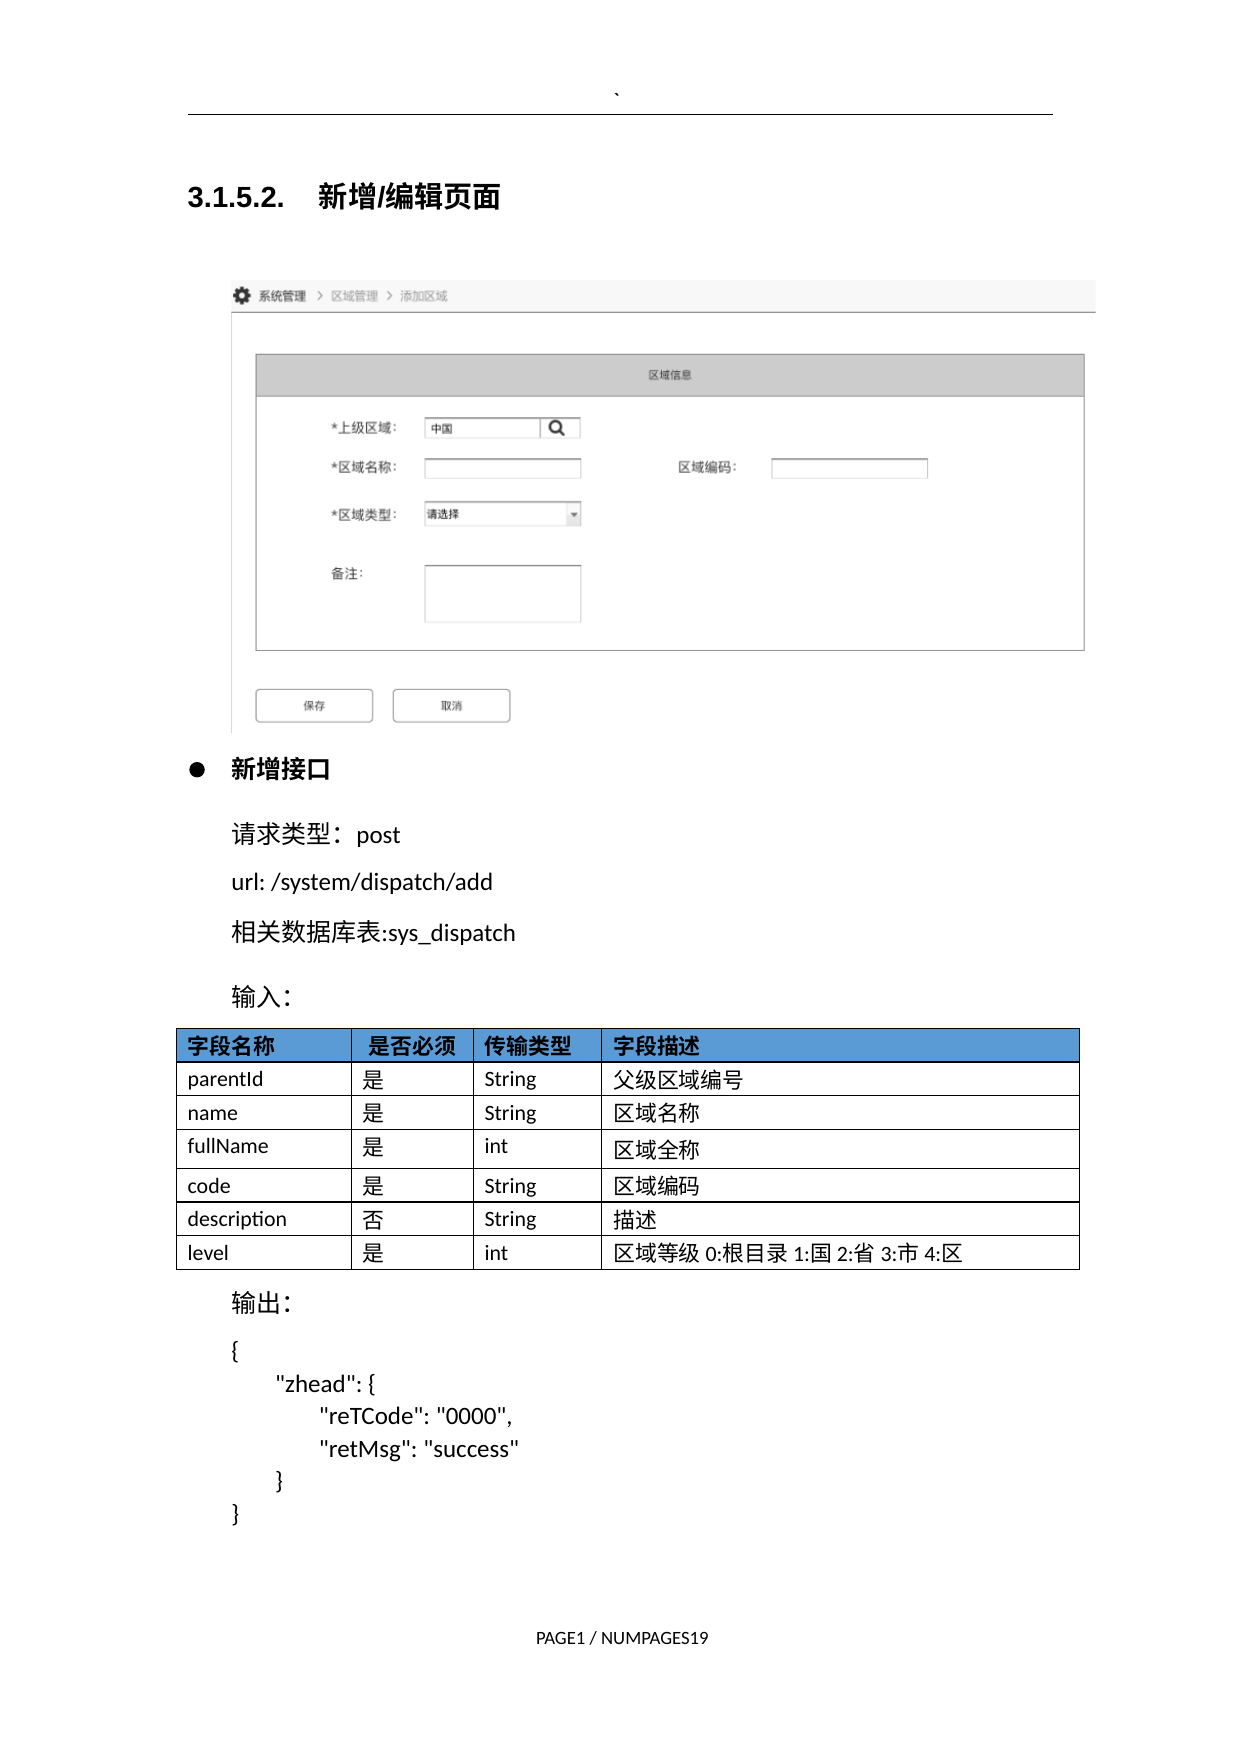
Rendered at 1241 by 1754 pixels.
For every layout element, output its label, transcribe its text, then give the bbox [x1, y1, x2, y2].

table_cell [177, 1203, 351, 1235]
picture [231, 280, 1096, 733]
list url: /system/dispatch/add [187, 865, 1053, 898]
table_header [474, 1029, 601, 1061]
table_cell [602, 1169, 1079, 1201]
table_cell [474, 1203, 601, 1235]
list } [187, 1464, 1053, 1497]
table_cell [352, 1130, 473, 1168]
list 相关数据库表:sys_dispatch [187, 898, 1053, 963]
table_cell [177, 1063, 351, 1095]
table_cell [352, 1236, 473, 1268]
subtitle 新增/编辑页面 [187, 162, 1053, 227]
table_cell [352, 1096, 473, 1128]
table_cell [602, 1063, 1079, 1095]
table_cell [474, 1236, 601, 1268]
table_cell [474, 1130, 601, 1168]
list 请求类型：post [187, 800, 1053, 865]
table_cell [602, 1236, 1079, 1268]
list "zhead": { [231, 1367, 1053, 1399]
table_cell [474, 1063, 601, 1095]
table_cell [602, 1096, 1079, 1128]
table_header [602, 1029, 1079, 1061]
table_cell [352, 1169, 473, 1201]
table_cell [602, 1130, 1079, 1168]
list "reTCode": "0000", [187, 1399, 1053, 1432]
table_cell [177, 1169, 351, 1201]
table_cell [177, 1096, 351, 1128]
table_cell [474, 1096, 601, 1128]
list 新增接口 [187, 735, 1053, 800]
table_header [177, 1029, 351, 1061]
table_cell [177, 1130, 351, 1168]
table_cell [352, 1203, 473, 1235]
list 输出： [187, 1270, 1053, 1334]
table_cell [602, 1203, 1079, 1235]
list "retMsg": "success" [187, 1432, 1053, 1464]
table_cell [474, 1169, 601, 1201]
list 输入： [187, 963, 1053, 1028]
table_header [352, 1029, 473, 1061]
list } [187, 1497, 1053, 1529]
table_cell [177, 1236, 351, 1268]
list { [187, 1334, 1053, 1367]
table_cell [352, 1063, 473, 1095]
